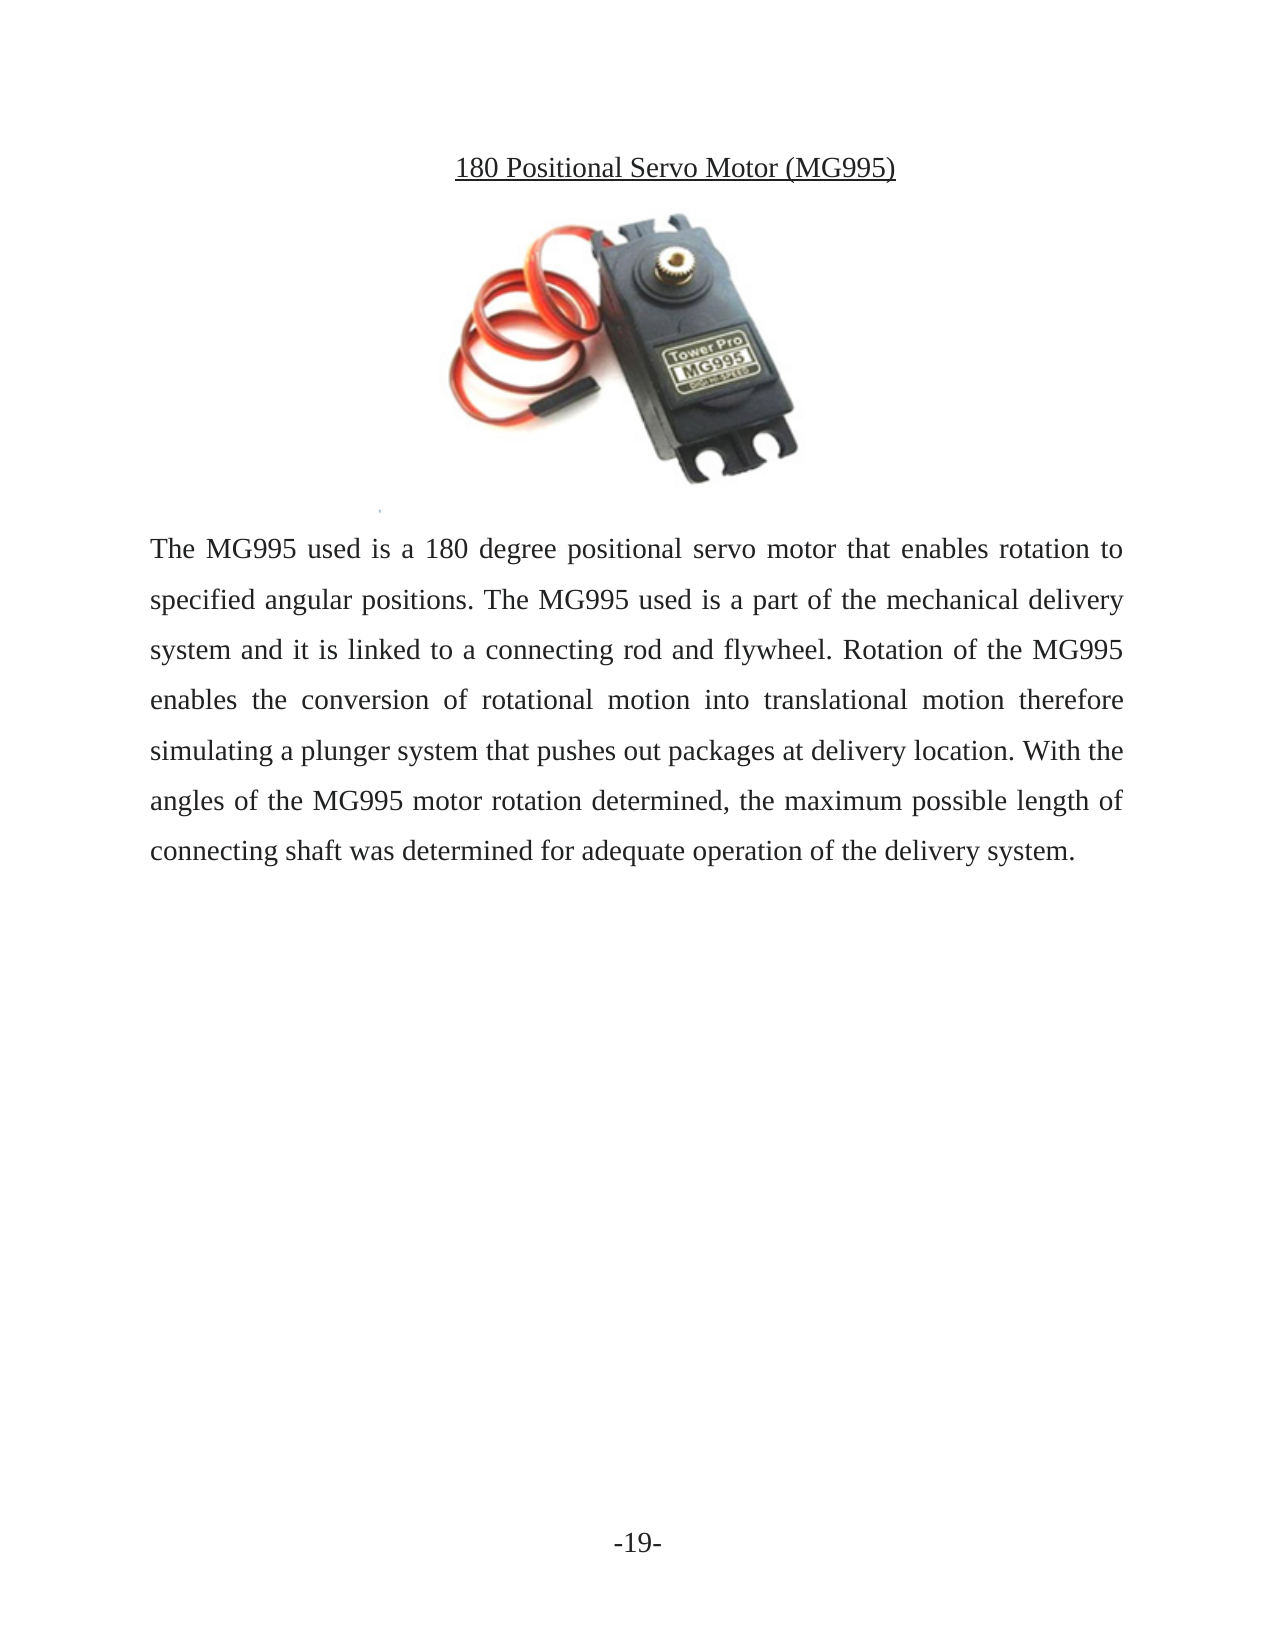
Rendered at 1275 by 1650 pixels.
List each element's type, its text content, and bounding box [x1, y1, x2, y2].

subtitle 180 Positional Servo Motor (MG995) [225, 150, 1125, 183]
text The MG995 used is a 180 degree positional servo motor that enables rotation to specified angular positions. The MG995 used is a part of the mechanical delivery system and it is linked to a connecting rod and flywheel. Rotation of the MG995 enables the conversion of rotational motion into translational motion therefore simulating a plunger system that pushes out packages at delivery location. With the angles of the MG995 motor rotation determined, the maximum possible length of connecting shaft was determined for adequate operation of the delivery system. [150, 532, 1125, 867]
picture [378, 189, 897, 515]
